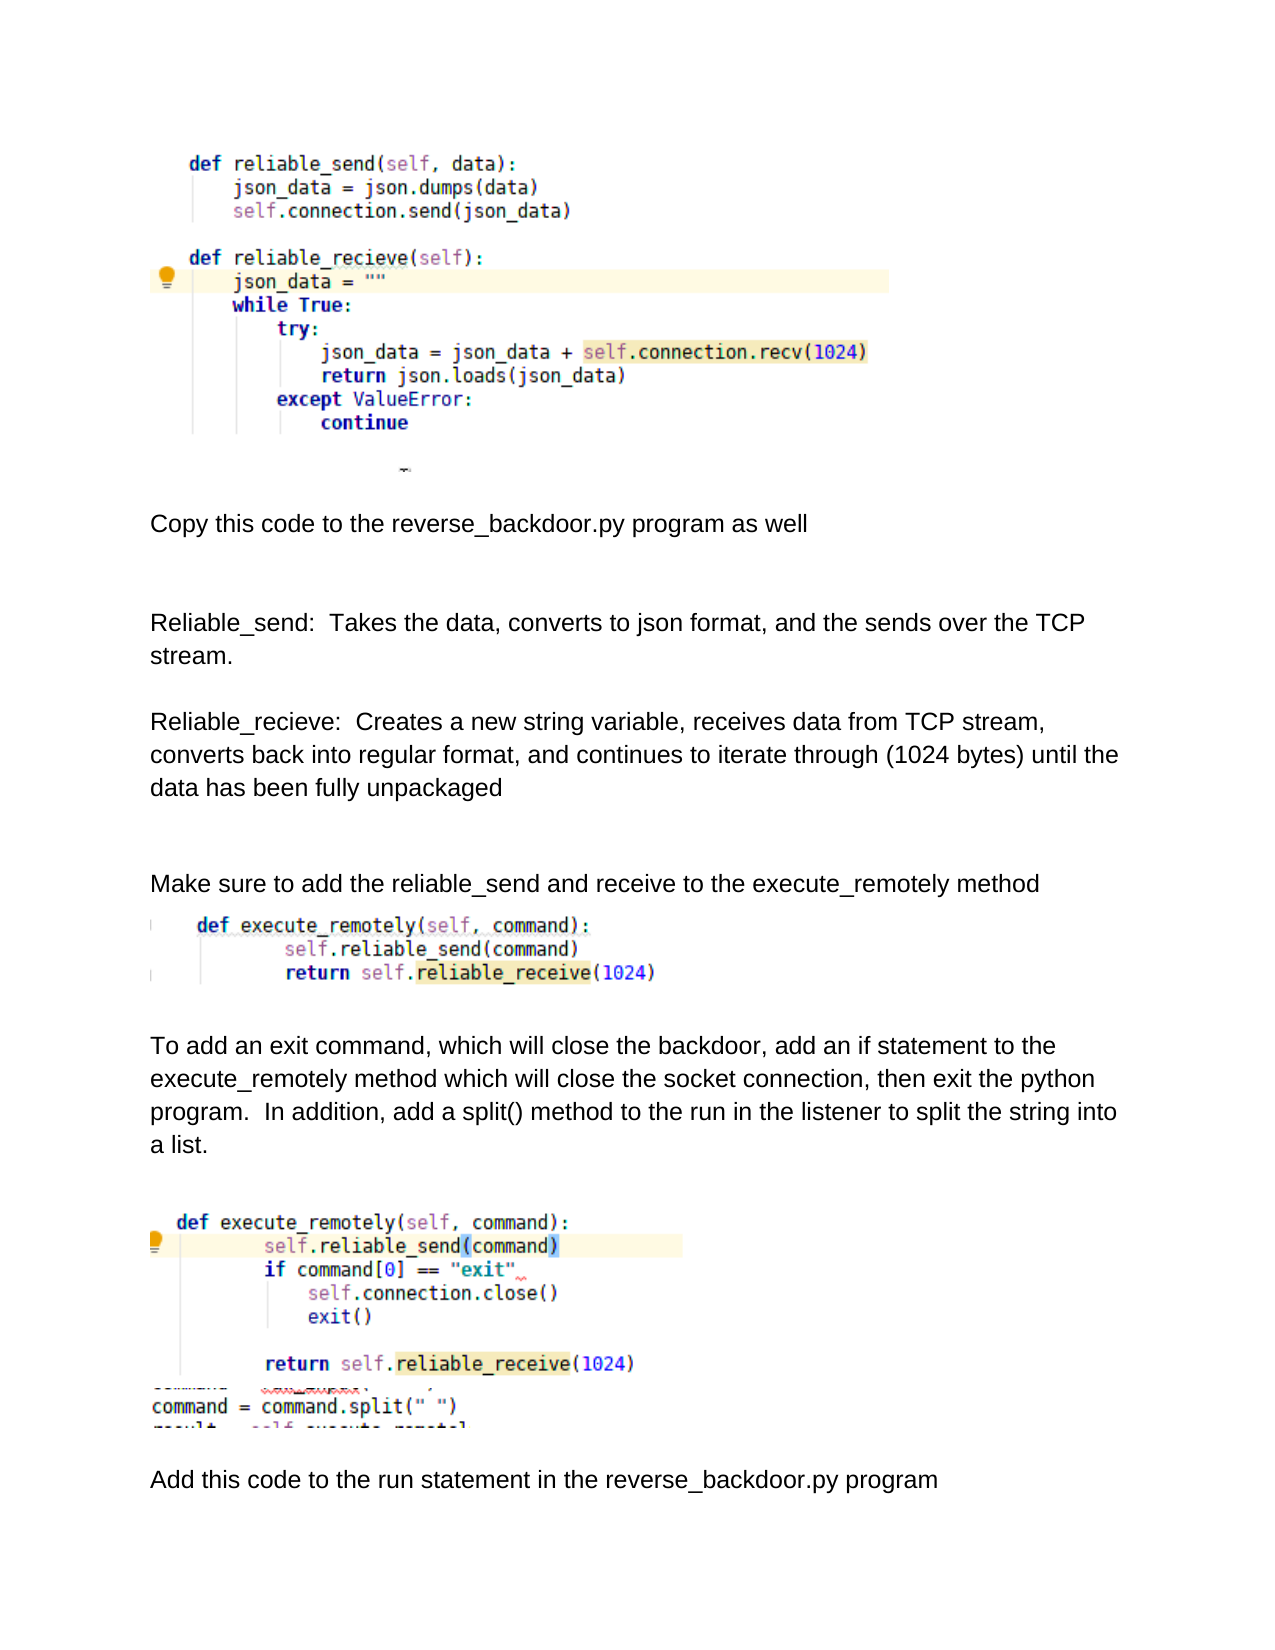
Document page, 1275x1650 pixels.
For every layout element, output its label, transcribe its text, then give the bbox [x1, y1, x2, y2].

text To add an exit command, which will close the backdoor, add an if statement to the execute_remotely method which will close the socket connection, then exit the python program. In addition, add a split() method to the run in the listener to split the string into a list. [150, 1031, 1125, 1159]
picture [150, 901, 699, 994]
picture [150, 150, 889, 472]
picture [150, 1388, 471, 1428]
text Make sure to add the reliable_send and receive to the execute_remotely method [150, 869, 1125, 897]
text Reliable_send: Takes the data, converts to json format, and the sends over the TCP stream. [150, 608, 1125, 669]
picture [150, 1196, 683, 1385]
text Add this code to the run statement in the reverse_backdoor.py program [150, 1465, 1125, 1493]
text Reliable_recieve: Creates a new string variable, receives data from TCP stream, converts back into regular format, and continues to iterate through (1024 bytes) until the data has been fully unpackaged [150, 707, 1125, 802]
text Copy this code to the reverse_backdoor.py program as well [150, 509, 1125, 537]
